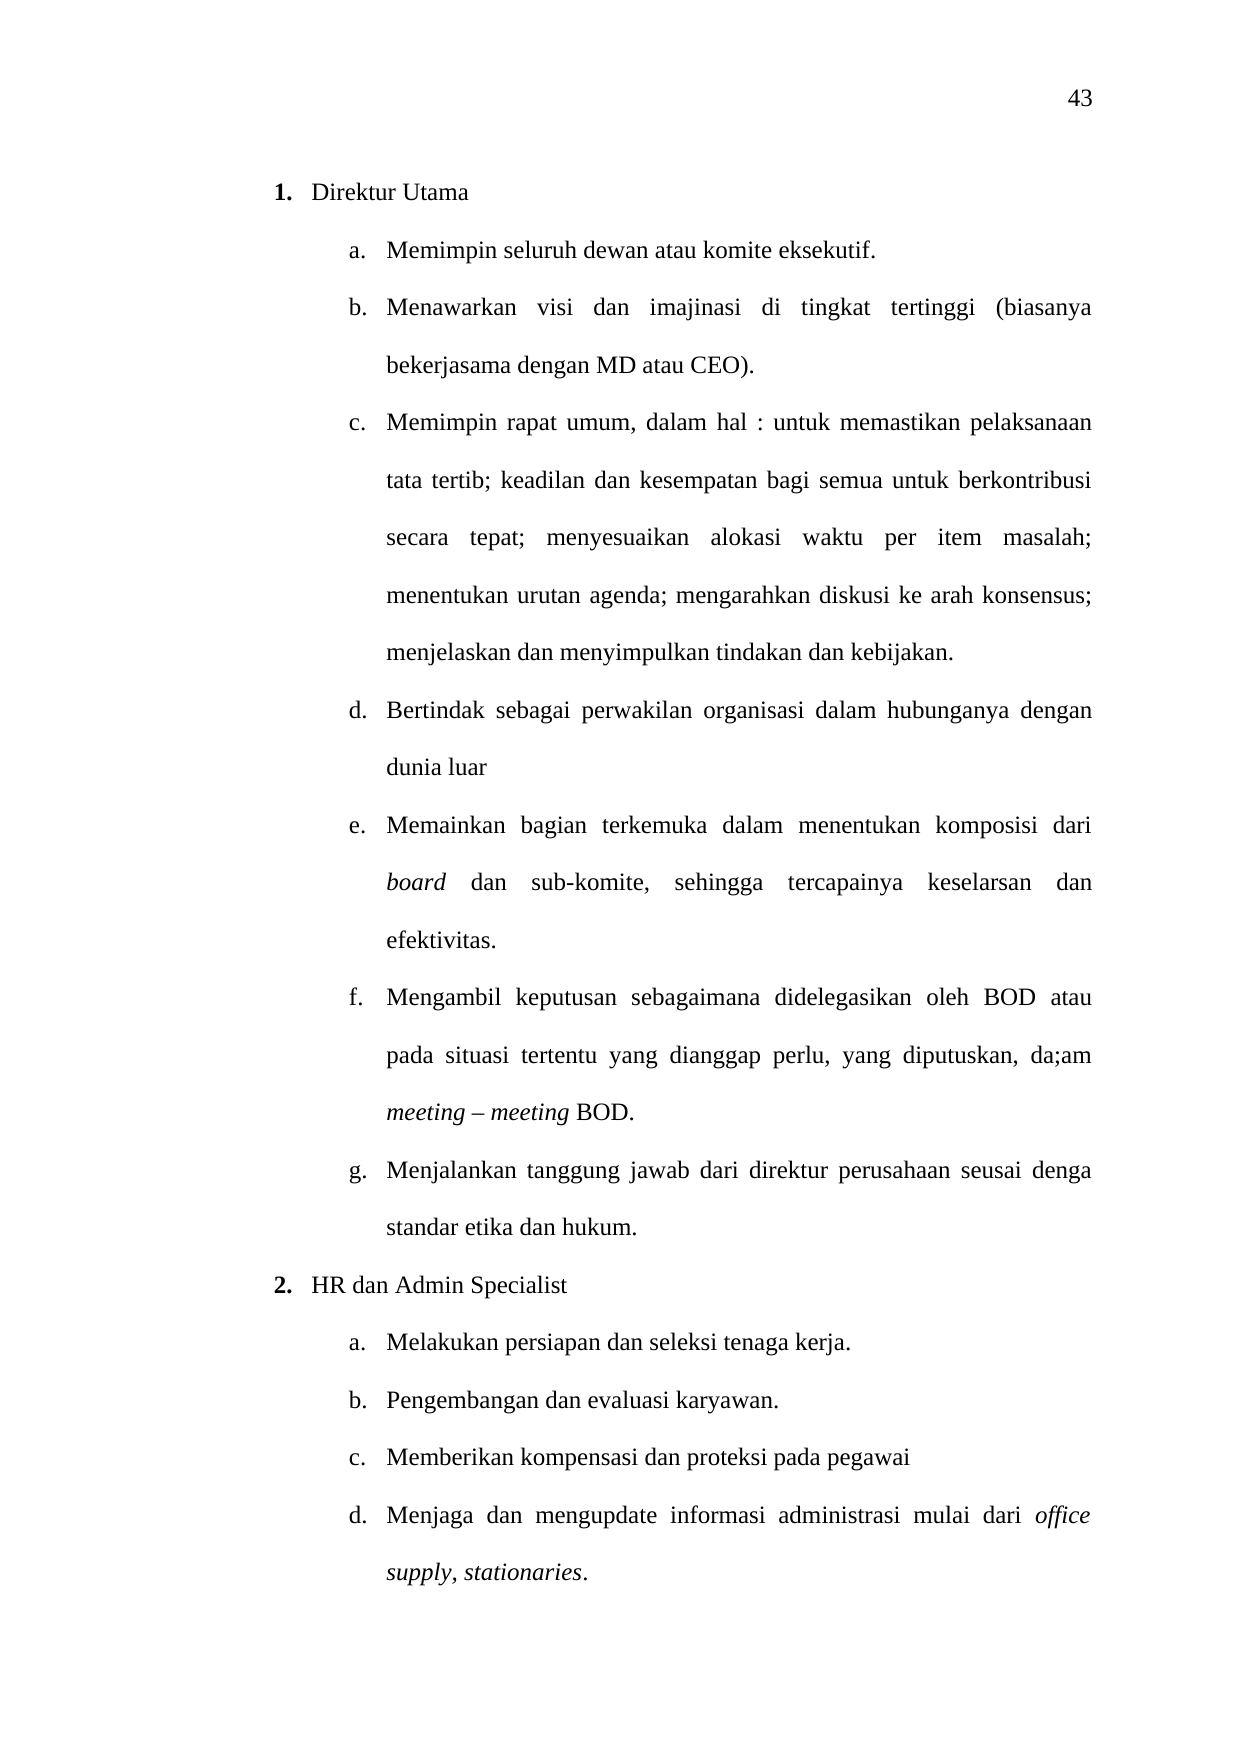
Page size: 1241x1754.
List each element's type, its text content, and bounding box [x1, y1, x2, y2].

list Menjalankan tanggung jawab dari direktur perusahaan seusai denga standar etika dan hukum. [349, 1155, 1092, 1241]
list Memimpin rapat umum, dalam hal : untuk memastikan pelaksanaan tata tertib; keadilan dan kesempatan bagi semua untuk berkontribusi secara tepat; menyesuaikan alokasi waktu per item masalah; menentukan urutan agenda; mengarahkan diskusi ke arah konsensus; menjelaskan dan menyimpulkan tindakan dan kebijakan. [349, 407, 1092, 666]
list Memainkan bagian terkemuka dalam menentukan komposisi dari board dan sub-komite, sehingga tercapainya keselarsan dan efektivitas. [349, 810, 1092, 953]
list Bertindak sebagai perwakilan organisasi dalam hubunganya dengan dunia luar [349, 695, 1092, 781]
list Pengembangan dan evaluasi karyawan. [349, 1385, 1092, 1413]
list Memberikan kompensasi dan proteksi pada pegawai [349, 1442, 1092, 1471]
list Menjaga dan mengupdate informasi administrasi mulai dari office supply, stationaries. [349, 1500, 1092, 1586]
list Direktur Utama [274, 177, 1092, 206]
list HR dan Admin Specialist [274, 1270, 1092, 1298]
list Melakukan persiapan dan seleksi tenaga kerja. [349, 1327, 1092, 1356]
list Mengambil keputusan sebagaimana didelegasikan oleh BOD atau pada situasi tertentu yang dianggap perlu, yang diputuskan, da;am meeting – meeting BOD. [349, 982, 1092, 1126]
list Memimpin seluruh dewan atau komite eksekutif. [349, 235, 1092, 263]
list Menawarkan visi dan imajinasi di tingkat tertinggi (biasanya bekerjasama dengan MD atau CEO). [349, 292, 1092, 378]
